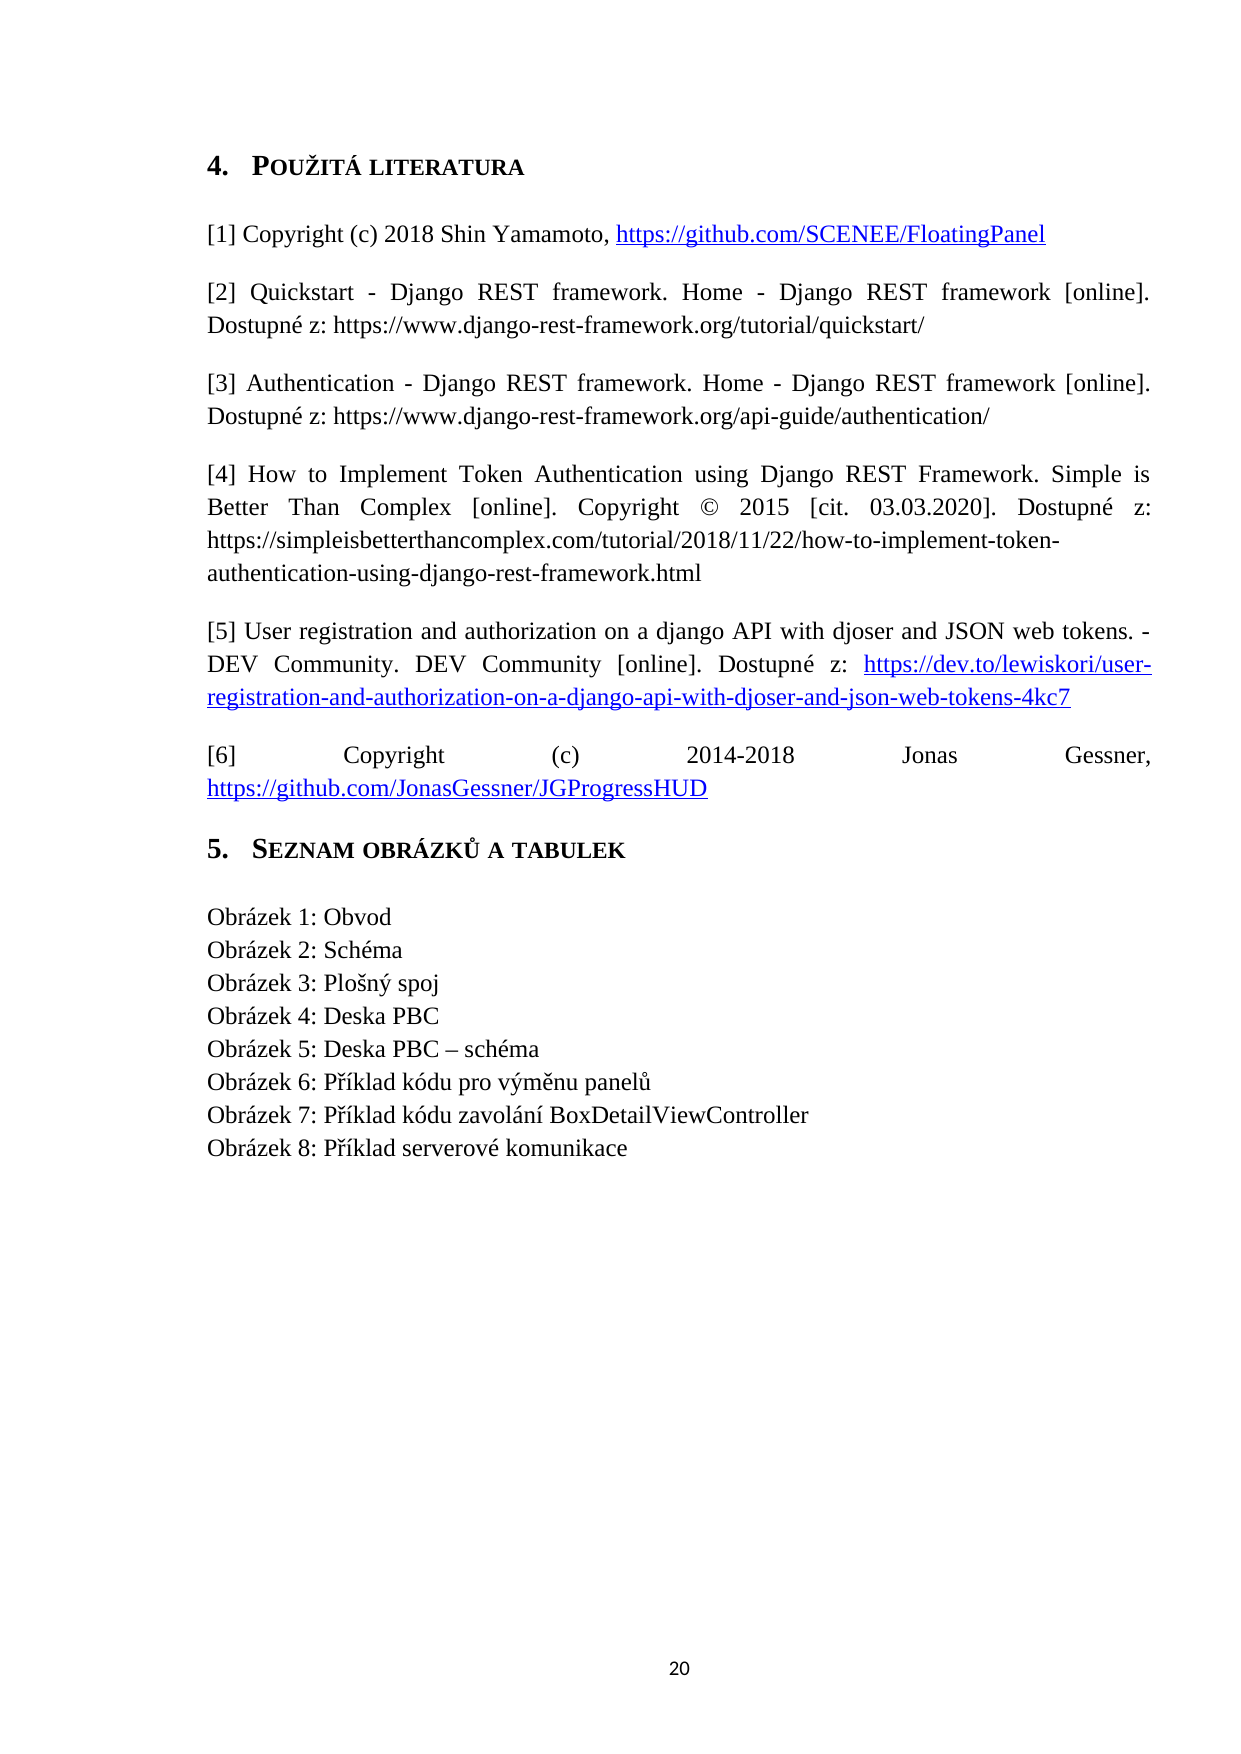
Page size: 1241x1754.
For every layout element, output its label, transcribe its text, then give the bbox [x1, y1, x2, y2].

text Obrázek 2: Schéma [207, 935, 1152, 964]
text Obrázek 5: Deska PBC – schéma [207, 1034, 1152, 1063]
text Obrázek 6: Příklad kódu pro výměnu panelů [207, 1067, 1152, 1096]
text Obrázek 7: Příklad kódu zavolání BoxDetailViewController [207, 1100, 1152, 1129]
text Obrázek 8: Příklad serverové komunikace [207, 1133, 1152, 1162]
text [5] User registration and authorization on a django API with djoser and JSON web tokens. - DEV Community. DEV Community [online]. Dostupné z: https://dev.to/lewiskori/user-registration-and-authorization-on-a-django-api-with-djoser-and-json-web-tokens-4kc7 [207, 616, 1152, 711]
text Obrázek 4: Deska PBC [207, 1001, 1152, 1030]
text Obrázek 3: Plošný spoj [207, 968, 1152, 997]
text [2] Quickstart - Django REST framework. Home - Django REST framework [online]. Dostupné z: https://www.django-rest-framework.org/tutorial/quickstart/ [207, 277, 1152, 338]
text Obrázek 1: Obvod [207, 902, 1152, 931]
text [1] Copyright (c) 2018 Shin Yamamoto, https://github.com/SCENEE/FloatingPanel [207, 219, 1152, 247]
subtitle Použitá literatura [207, 148, 1152, 181]
text [4] How to Implement Token Authentication using Django REST Framework. Simple is Better Than Complex [online]. Copyright © 2015 [cit. 03.03.2020]. Dostupné z: https://simpleisbetterthancomplex.com/tutorial/2018/11/22/how-to-implement-token-authentication-using-django-rest-framework.html [207, 459, 1152, 587]
text [3] Authentication - Django REST framework. Home - Django REST framework [online]. Dostupné z: https://www.django-rest-framework.org/api-guide/authentication/ [207, 368, 1152, 429]
subtitle Seznam obrázků a tabulek [207, 831, 1152, 864]
text [6] Copyright (c) 2014-2018 Jonas Gessner, https://github.com/JonasGessner/JGProgressHUD [207, 740, 1152, 802]
